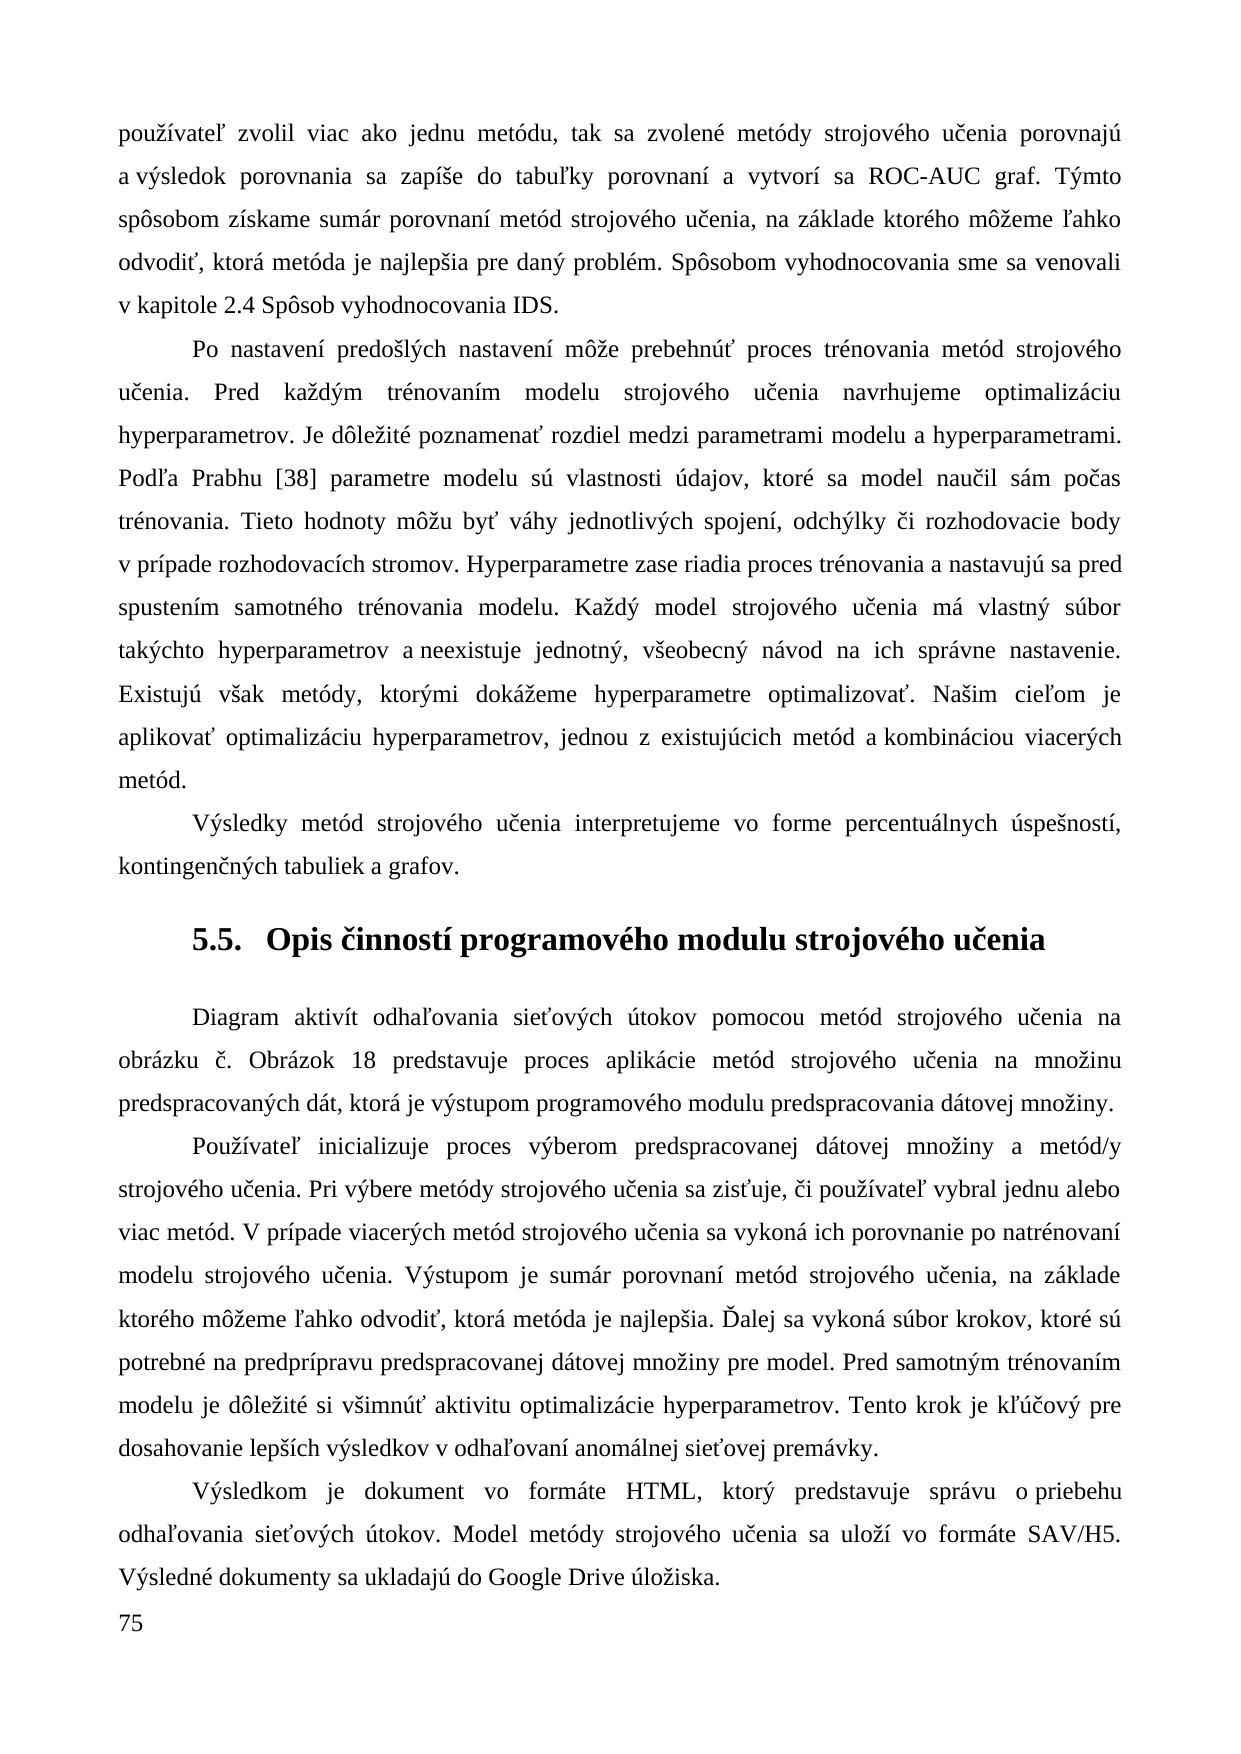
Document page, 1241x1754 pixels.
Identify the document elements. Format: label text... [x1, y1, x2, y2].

text Diagram aktivít odhaľovania sieťových útokov pomocou metód strojového učenia na obrázku č. 18 predstavuje proces aplikácie metód strojového učenia na množinu predspracovaných dát, ktorá je výstupom programového modulu predspracovania dátovej množiny. [118, 1002, 1122, 1117]
text Výsledky metód strojového učenia interpretujeme vo forme percentuálnych úspešností, kontingenčných tabuliek a grafov. [118, 808, 1122, 880]
subtitle Opis činností programového modulu strojového učenia [192, 919, 1122, 958]
text Po nastavení predošlých nastavení môže prebehnúť proces trénovania metód strojového učenia. Pred každým trénovaním modelu strojového učenia navrhujeme optimalizáciu hyperparametrov. Je dôležité poznamenať rozdiel medzi parametrami modelu a hyperparametrami. Podľa Prabhu [38] parametre modelu sú vlastnosti údajov, ktoré sa model naučil sám počas trénovania. Tieto hodnoty môžu byť váhy jednotlivých spojení, odchýlky či rozhodovacie body v prípade rozhodovacích stromov. Hyperparametre zase riadia proces trénovania a nastavujú sa pred spustením samotného trénovania modelu. Každý model strojového učenia má vlastný súbor takýchto hyperparametrov a neexistuje jednotný, všeobecný návod na ich správne nastavenie. Existujú však metódy, ktorými dokážeme hyperparametre optimalizovať. Našim cieľom je aplikovať optimalizáciu hyperparametrov, jednou z existujúcich metód a kombináciou viacerých metód. [118, 334, 1122, 794]
text Používateľ inicializuje proces výberom predspracovanej dátovej množiny a metód/y strojového učenia. Pri výbere metódy strojového učenia sa zisťuje, či používateľ vybral jednu alebo viac metód. V prípade viacerých metód strojového učenia sa vykoná ich porovnanie po natrénovaní modelu strojového učenia. Výstupom je sumár porovnaní metód strojového učenia, na základe ktorého môžeme ľahko odvodiť, ktorá metóda je najlepšia. Ďalej sa vykoná súbor krokov, ktoré sú potrebné na predprípravu predspracovanej dátovej množiny pre model. Pred samotným trénovaním modelu je dôležité si všimnúť aktivitu optimalizácie hyperparametrov. Tento krok je kľúčový pre dosahovanie lepších výsledkov v odhaľovaní anomálnej sieťovej premávky. [118, 1131, 1122, 1462]
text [118, 118, 1122, 319]
text Výsledkom je dokument vo formáte HTML, ktorý predstavuje správu o priebehu odhaľovania sieťových útokov. Model metódy strojového učenia sa uloží vo formáte SAV/H5. Výsledné dokumenty sa ukladajú do Google Drive úložiska. [118, 1476, 1122, 1591]
